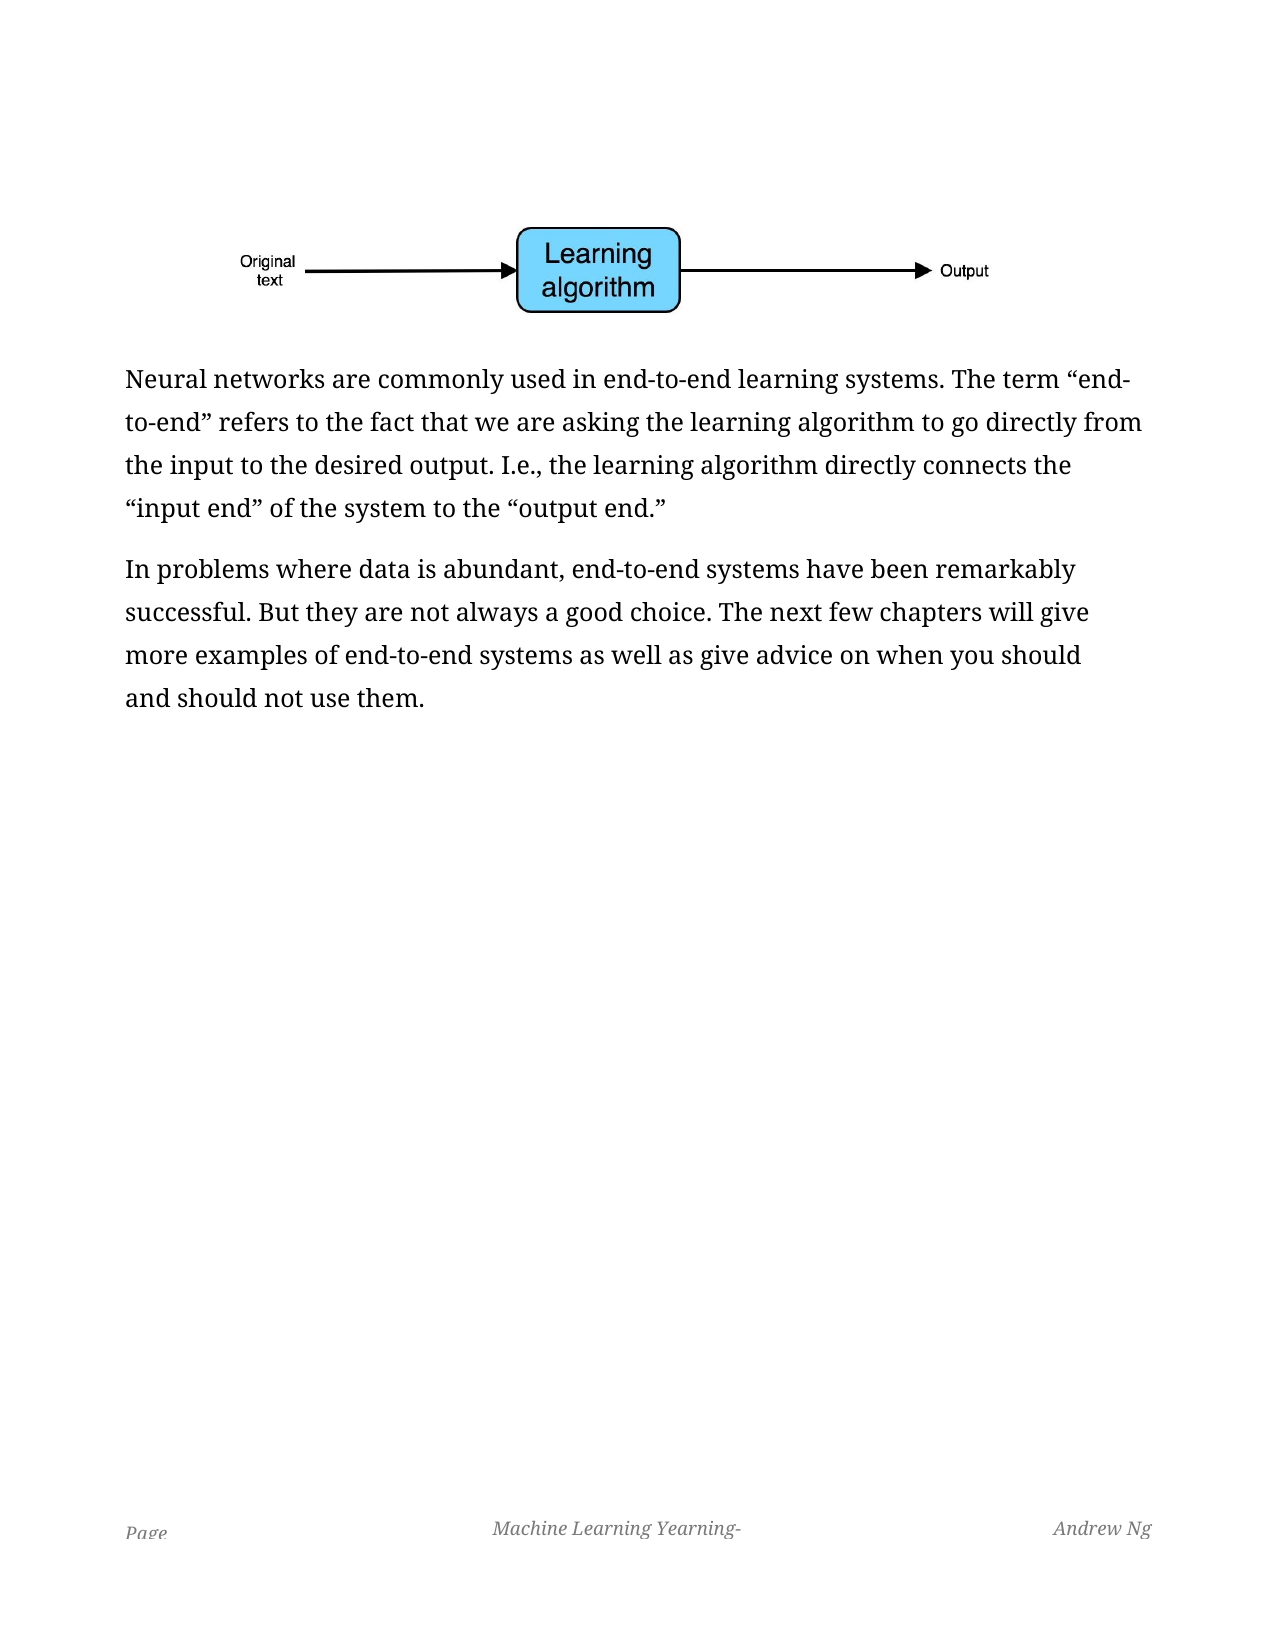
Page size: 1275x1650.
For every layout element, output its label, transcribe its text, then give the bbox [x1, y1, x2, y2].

text Neural networks are commonly used in end-to-end learning systems. The term “end-to-end” refers to the fact that we are asking the learning algorithm to go directly from the input to the desired output. I.e., the learning algorithm directly connects the “input end” of the system to the “output end.” [125, 362, 1144, 524]
picture [240, 226, 991, 315]
text In problems where data is abundant, end-to-end systems have been remarkably successful. But they are not always a good choice. The next few chapters will give more examples of end-to-end systems as well as give advice on when you should and should not use them. [125, 551, 1127, 714]
